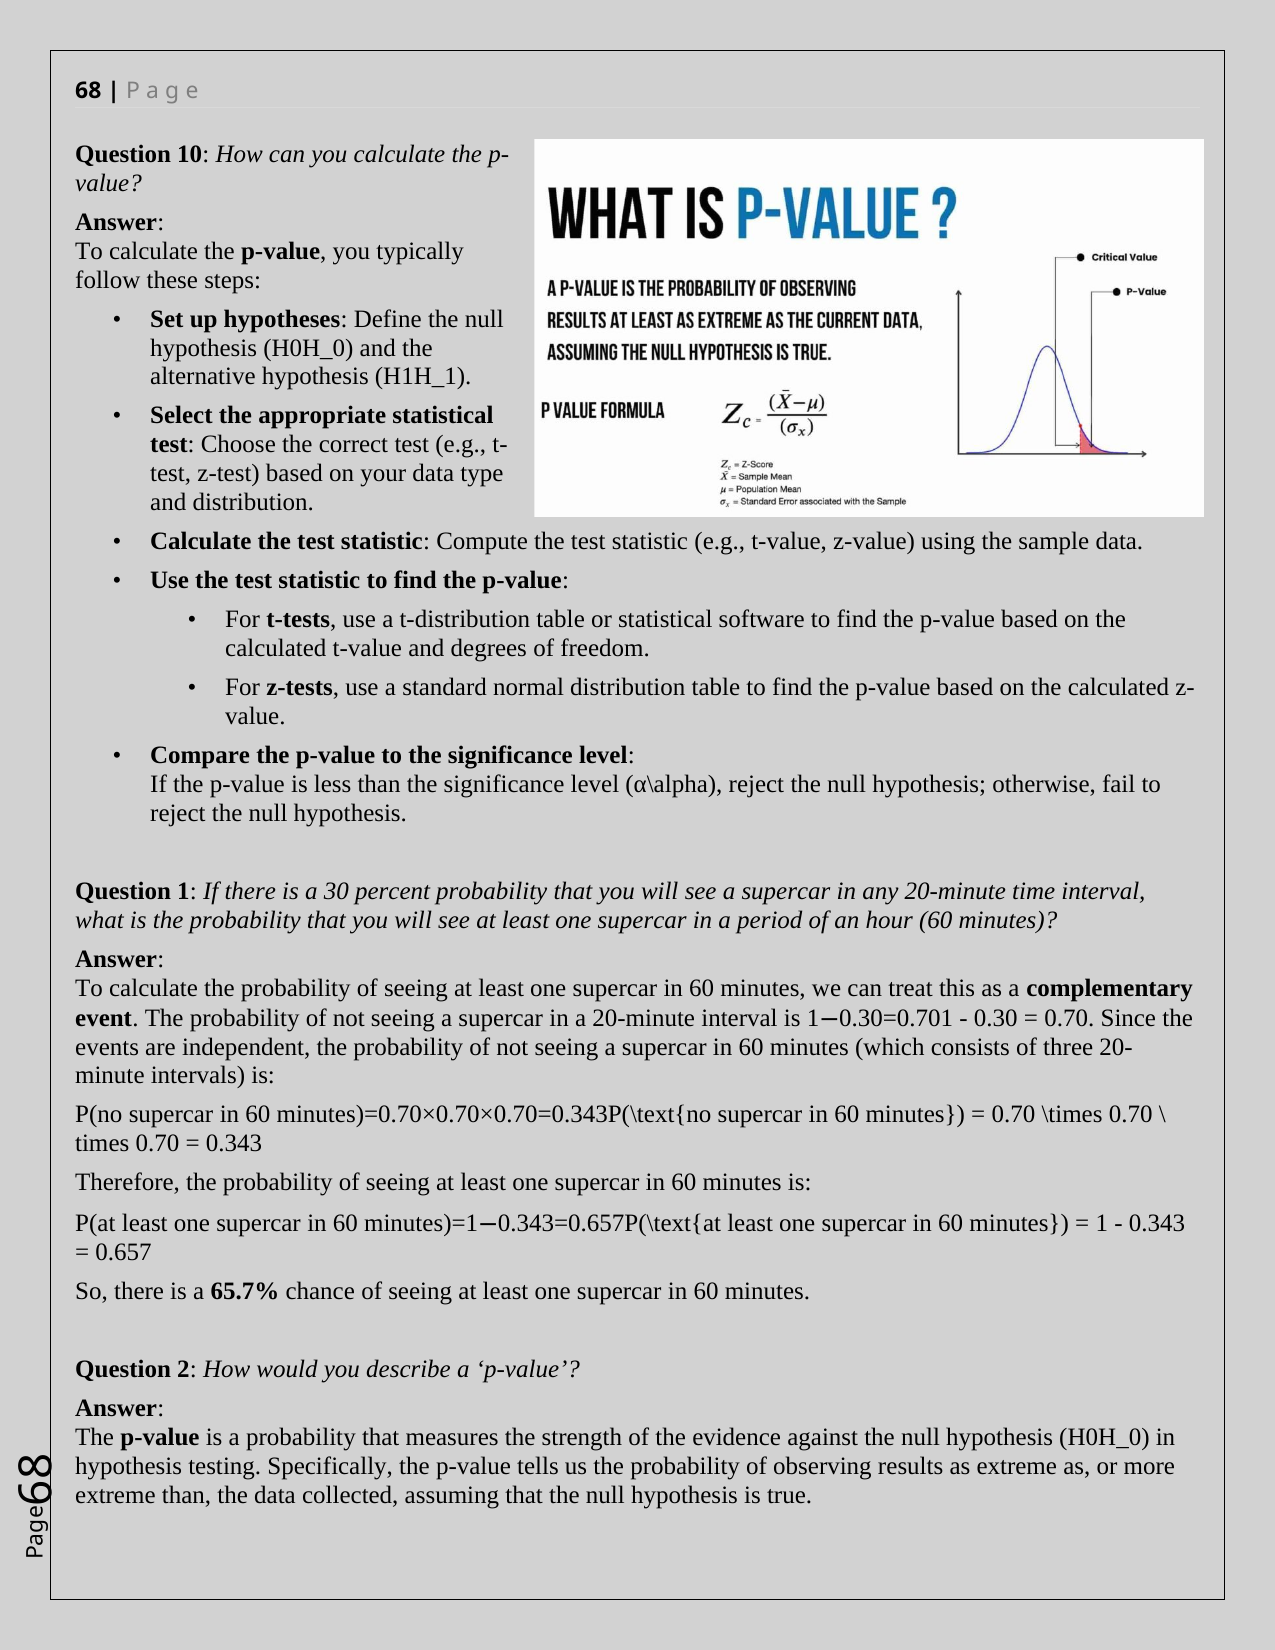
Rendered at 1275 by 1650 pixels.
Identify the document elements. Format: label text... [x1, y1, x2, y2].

text Answer: To calculate the probability of seeing at least one supercar in 60 minutes, we can treat this as a complementary event. The probability of not seeing a supercar in a 20-minute interval is 1−0.30=0.701 - 0.30 = 0.70. Since the events are independent, the probability of not seeing a supercar in 60 minutes (which consists of three 20-minute intervals) is: [75, 944, 1200, 1089]
text Question 10: How can you calculate the p-value? [75, 139, 534, 197]
text Question 1: If there is a 30 percent probability that you will see a supercar in any 20-minute time interval, what is the probability that you will see at least one supercar in a period of an hour (60 minutes)? [75, 876, 1200, 933]
list Set up hypotheses: Define the null hypothesis (H0H_0) and the alternative hypothesis (H1H_1). [112, 304, 534, 390]
list Compare the p-value to the significance level: If the p-value is less than the significance level (α\alpha), reject the null hypothesis; otherwise, fail to reject the null hypothesis. [112, 740, 1200, 826]
text Therefore, the probability of seeing at least one supercar in 60 minutes is: [75, 1167, 1200, 1196]
text Answer: The p-value is a probability that measures the strength of the evidence against the null hypothesis (H0H_0) in hypothesis testing. Specifically, the p-value tells us the probability of observing results as extreme as, or more extreme than, the data collected, assuming that the null hypothesis is true. [75, 1393, 1200, 1508]
text So, there is a 65.7% chance of seeing at least one supercar in 60 minutes. [75, 1276, 1200, 1305]
text Answer: To calculate the p-value, you typically follow these steps: [75, 207, 534, 293]
list Select the appropriate statistical test: Choose the correct test (e.g., t-test, z-test) based on your data type and distribution. [112, 401, 534, 516]
picture [534, 139, 1204, 517]
list Calculate the test statistic: Compute the test statistic (e.g., t-value, z-value) using the sample data. [112, 526, 1200, 555]
text P(at least one supercar in 60 minutes)=1−0.343=0.657P(\text{at least one supercar in 60 minutes}) = 1 - 0.343 = 0.657 [75, 1207, 1200, 1266]
text Question 2: How would you describe a ‘p-value’? [75, 1354, 1200, 1383]
list For z-tests, use a standard normal distribution table to find the p-value based on the calculated z-value. [187, 672, 1200, 730]
list For t-tests, use a t-distribution table or statistical software to find the p-value based on the calculated t-value and degrees of freedom. [187, 604, 1200, 662]
text P(no supercar in 60 minutes)=0.70×0.70×0.70=0.343P(\text{no supercar in 60 minutes}) = 0.70 \times 0.70 \times 0.70 = 0.343 [75, 1099, 1200, 1157]
list Use the test statistic to find the p-value: [112, 565, 1200, 594]
